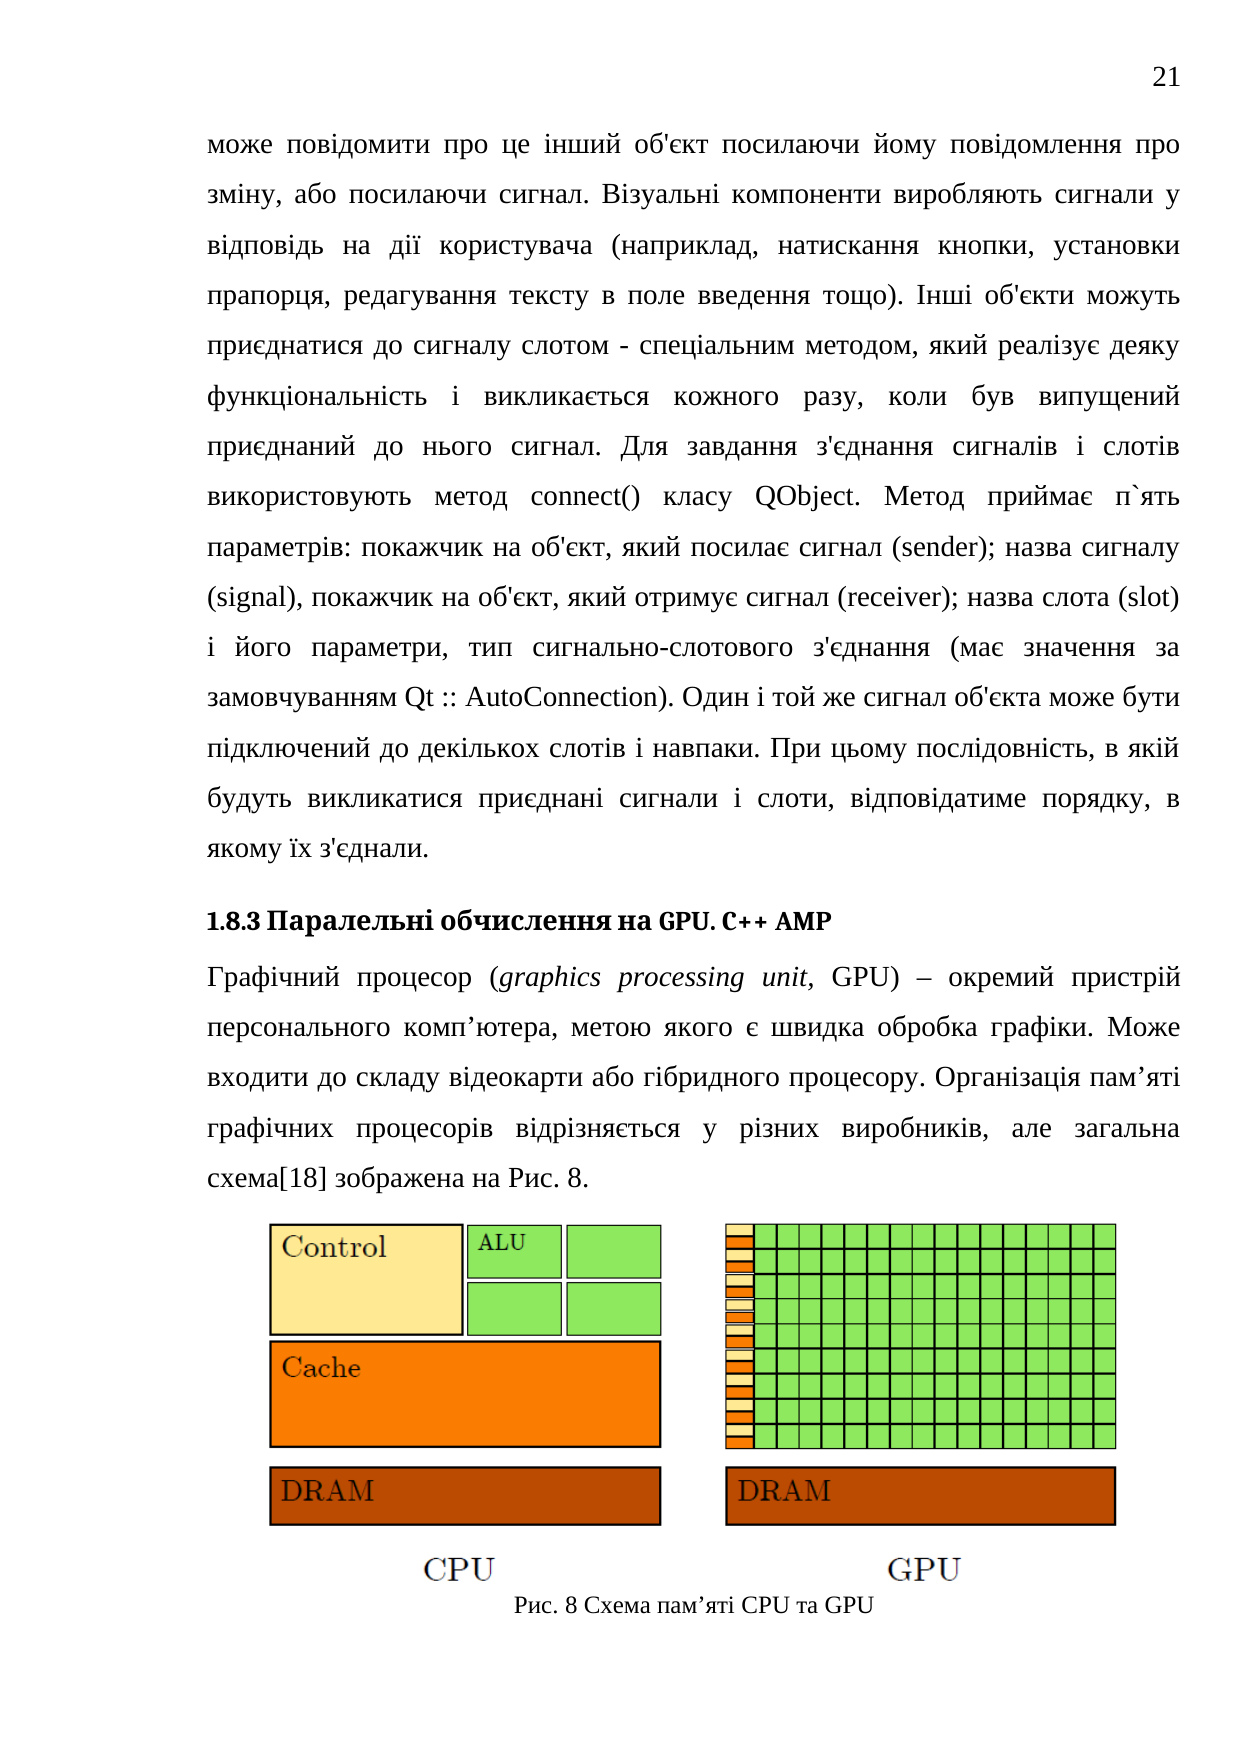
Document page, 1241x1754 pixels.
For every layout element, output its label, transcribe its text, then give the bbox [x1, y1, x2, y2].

subtitle 1.8.3 Паралельні обчислення на GPU. C++ AMP [207, 906, 1181, 937]
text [207, 126, 1181, 864]
picture [258, 1210, 1130, 1590]
